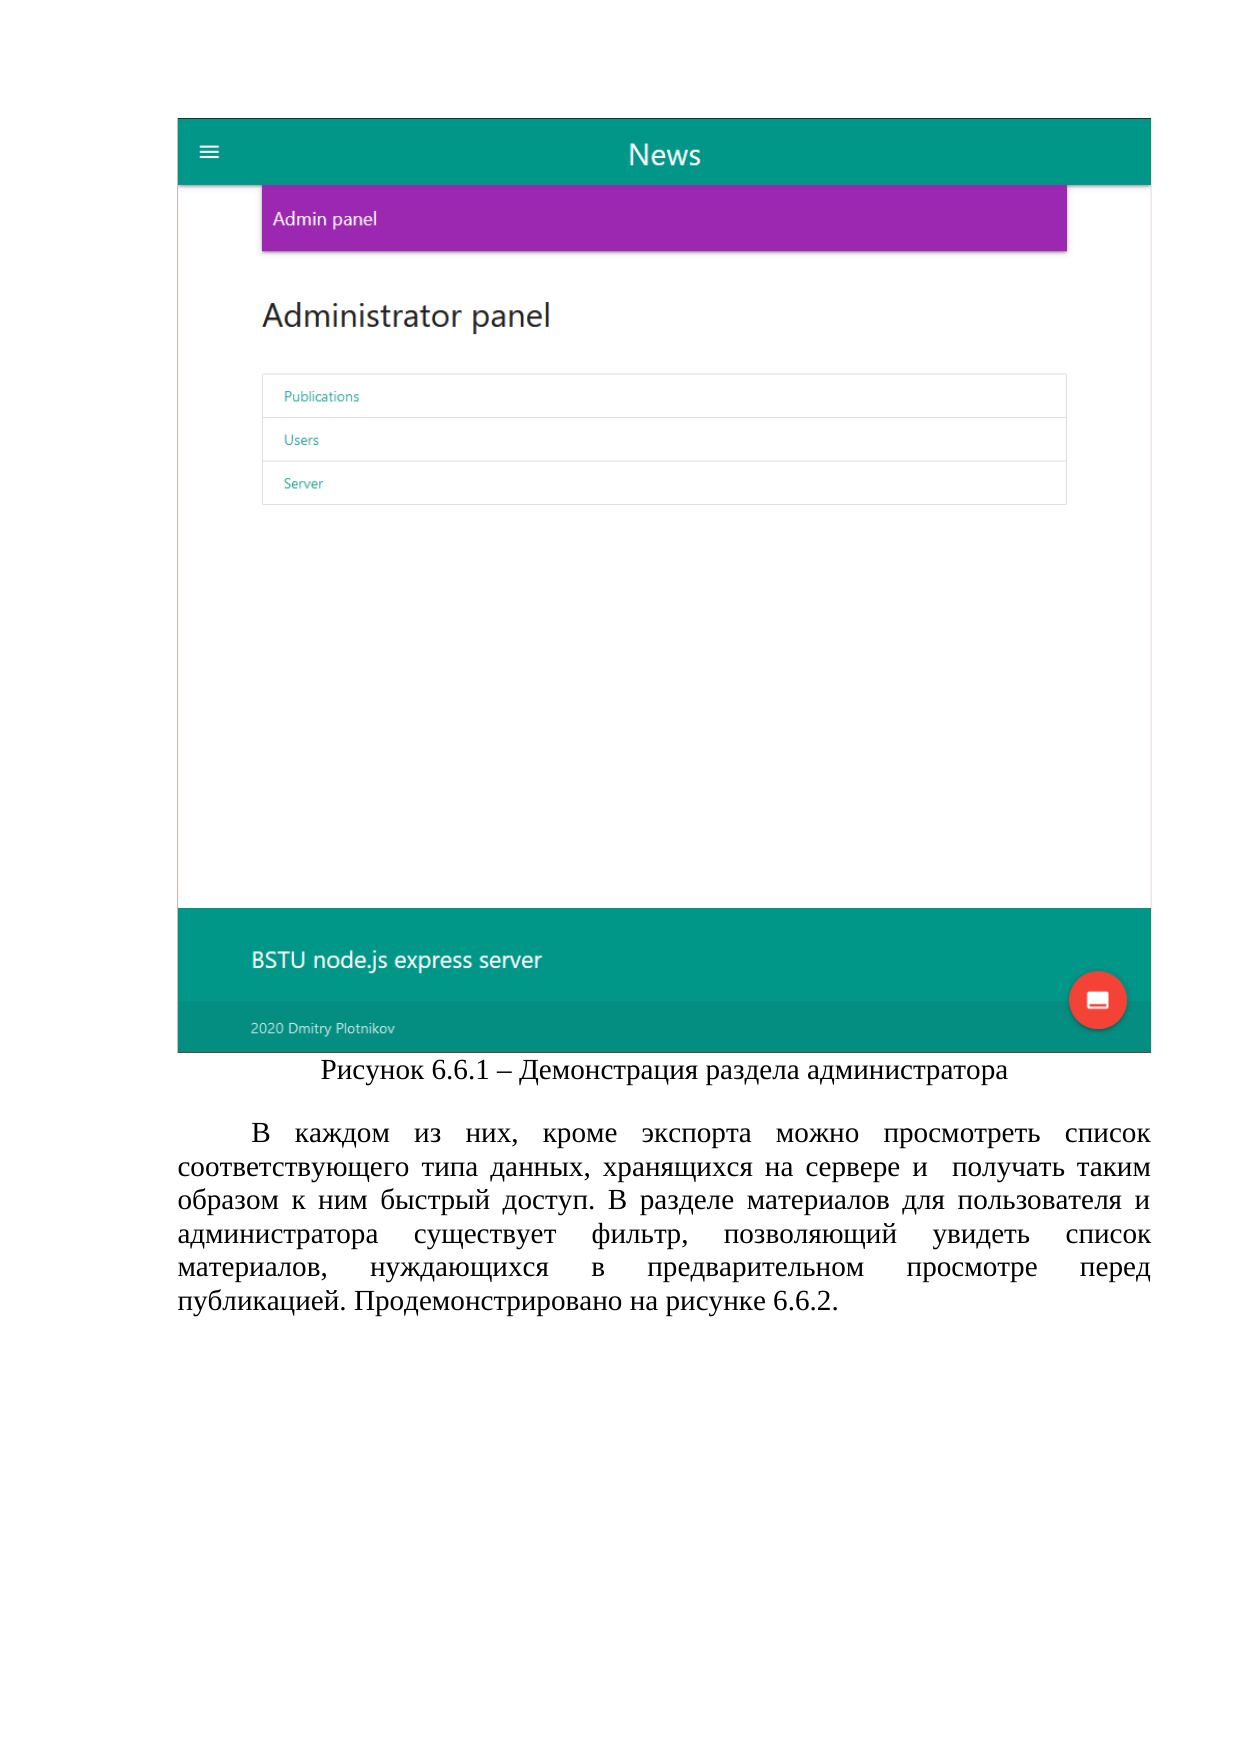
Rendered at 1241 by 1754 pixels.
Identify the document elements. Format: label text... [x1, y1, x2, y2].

text Рисунок 6.6.1 – Демонстрация раздела администратора [177, 1053, 1152, 1086]
text В каждом из них, кроме экспорта можно просмотреть список соответствующего типа данных, хранящихся на сервере и получать таким образом к ним быстрый доступ. В разделе материалов для пользователя и администратора существует фильтр, позволяющий увидеть список материалов, нуждающихся в предварительном просмотре перед публикацией. Продемонстрировано на рисунке 6.6.2. [177, 1115, 1152, 1316]
picture [177, 118, 1152, 1053]
